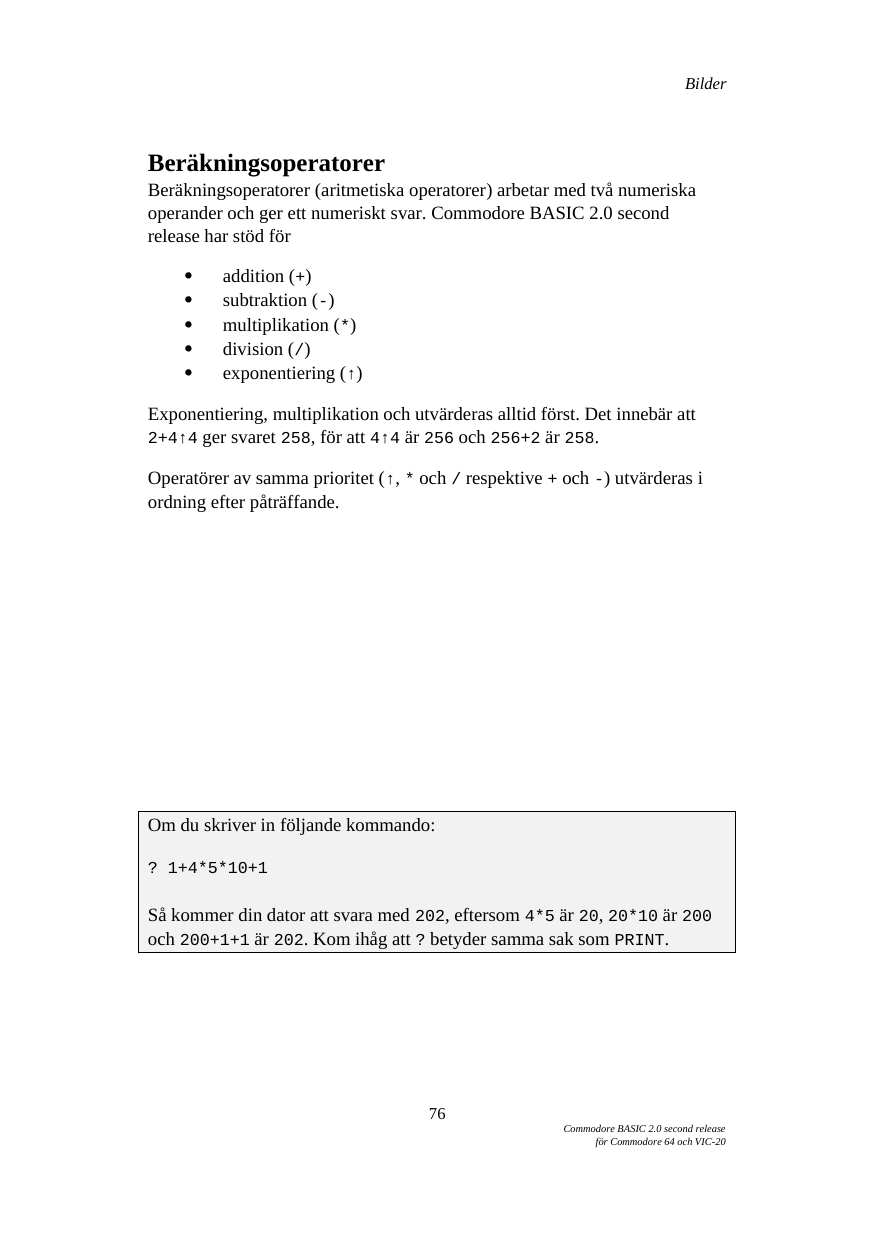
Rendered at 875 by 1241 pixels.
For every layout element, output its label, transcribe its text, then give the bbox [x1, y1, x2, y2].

list exponentiering (↑) [185, 362, 726, 385]
list subtraktion (-) [185, 289, 726, 312]
text Om du skriver in följande kommando: ? 1+4*5*10+1 Så kommer din dator att svara med 202, eftersom 4*5 är 20, 20*10 är 200 och 200+1+1 är 202. Kom ihåg att ? betyder samma sak som PRINT. [139, 812, 735, 952]
list division (/) [185, 338, 726, 360]
subtitle Beräkningsoperatorer [148, 148, 726, 176]
list addition (+) [185, 265, 726, 288]
text Beräkningsoperatorer (aritmetiska operatorer) arbetar med två numeriska operander och ger ett numeriskt svar. Commodore BASIC 2.0 second release har stöd för [148, 179, 726, 247]
text Exponentiering, multiplikation och utvärderas alltid först. Det innebär att 2+4↑4 ger svaret 258, för att 4↑4 är 256 och 256+2 är 258. [148, 403, 726, 449]
list multiplikation (*) [185, 314, 726, 336]
text Operatörer av samma prioritet (↑, * och / respektive + och -) utvärderas i ordning efter påträffande. [148, 467, 726, 513]
